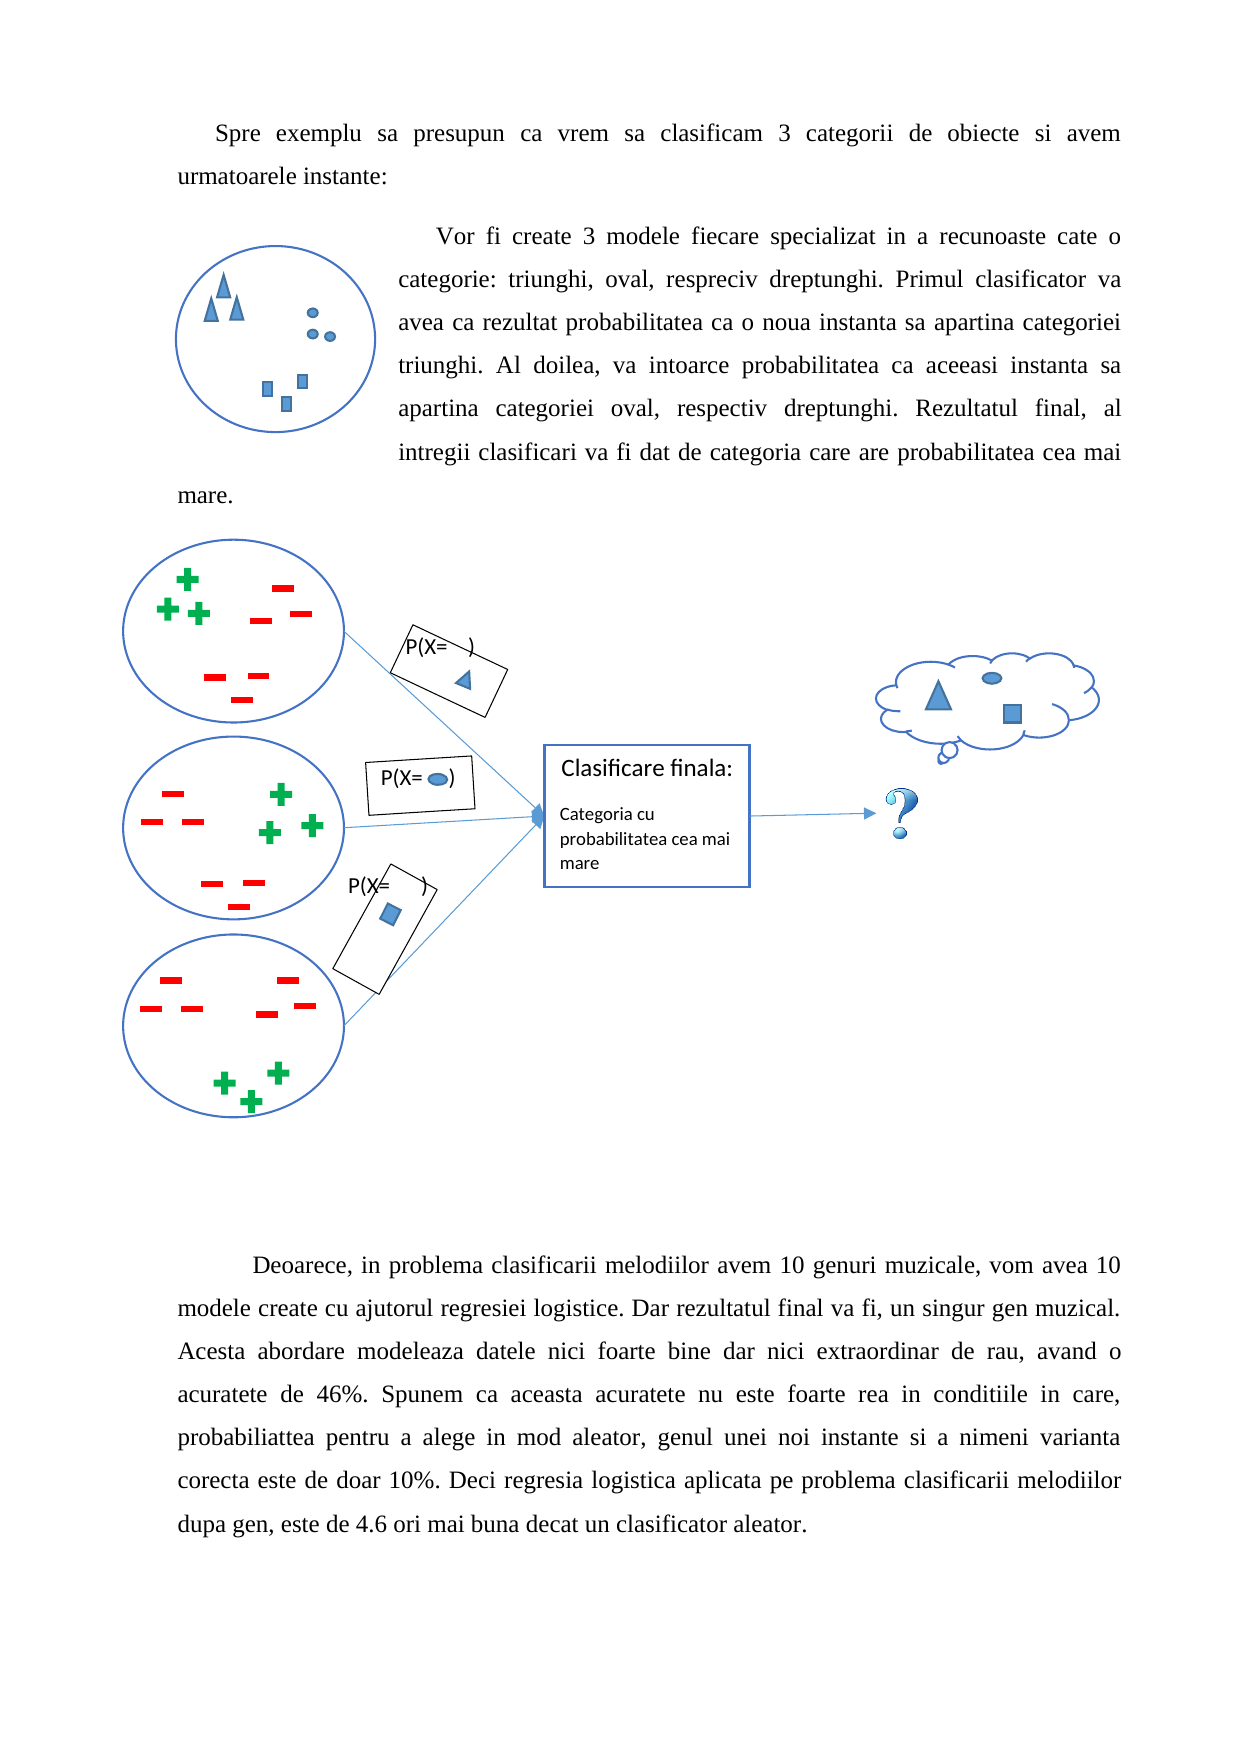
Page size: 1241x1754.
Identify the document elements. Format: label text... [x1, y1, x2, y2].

picture [876, 788, 927, 839]
text Vor fi create 3 modele fiecare specializat in a recunoaste cate o categorie: triunghi, oval, respreciv dreptunghi. Primul clasificator va avea ca rezultat probabilitatea ca o noua instanta sa apartina categoriei triunghi. Al doilea, va intoarce probabilitatea ca aceeasi instanta sa apartina categoriei oval, respectiv dreptunghi. Rezultatul final, al intregii clasificari va fi dat de categoria care are probabilitatea cea mai mare. [177, 221, 1122, 508]
text Spre exemplu sa presupun ca vrem sa clasificam 3 categorii de obiecte si avem urmatoarele instante: [177, 118, 1122, 190]
text Deoarece, in problema clasificarii melodiilor avem 10 genuri muzicale, vom avea 10 modele create cu ajutorul regresiei logistice. Dar rezultatul final va fi, un singur gen muzical. Acesta abordare modeleaza datele nici foarte bine dar nici extraordinar de rau, avand o acuratete de 46%. Spunem ca aceasta acuratete nu este foarte rea in conditiile in care, probabiliattea pentru a alege in mod aleator, genul unei noi instante si a nimeni varianta corecta este de doar 10%. Deci regresia logistica aplicata pe problema clasificarii melodiilor dupa gen, este de 4.6 ori mai buna decat un clasificator aleator. [177, 1250, 1122, 1537]
